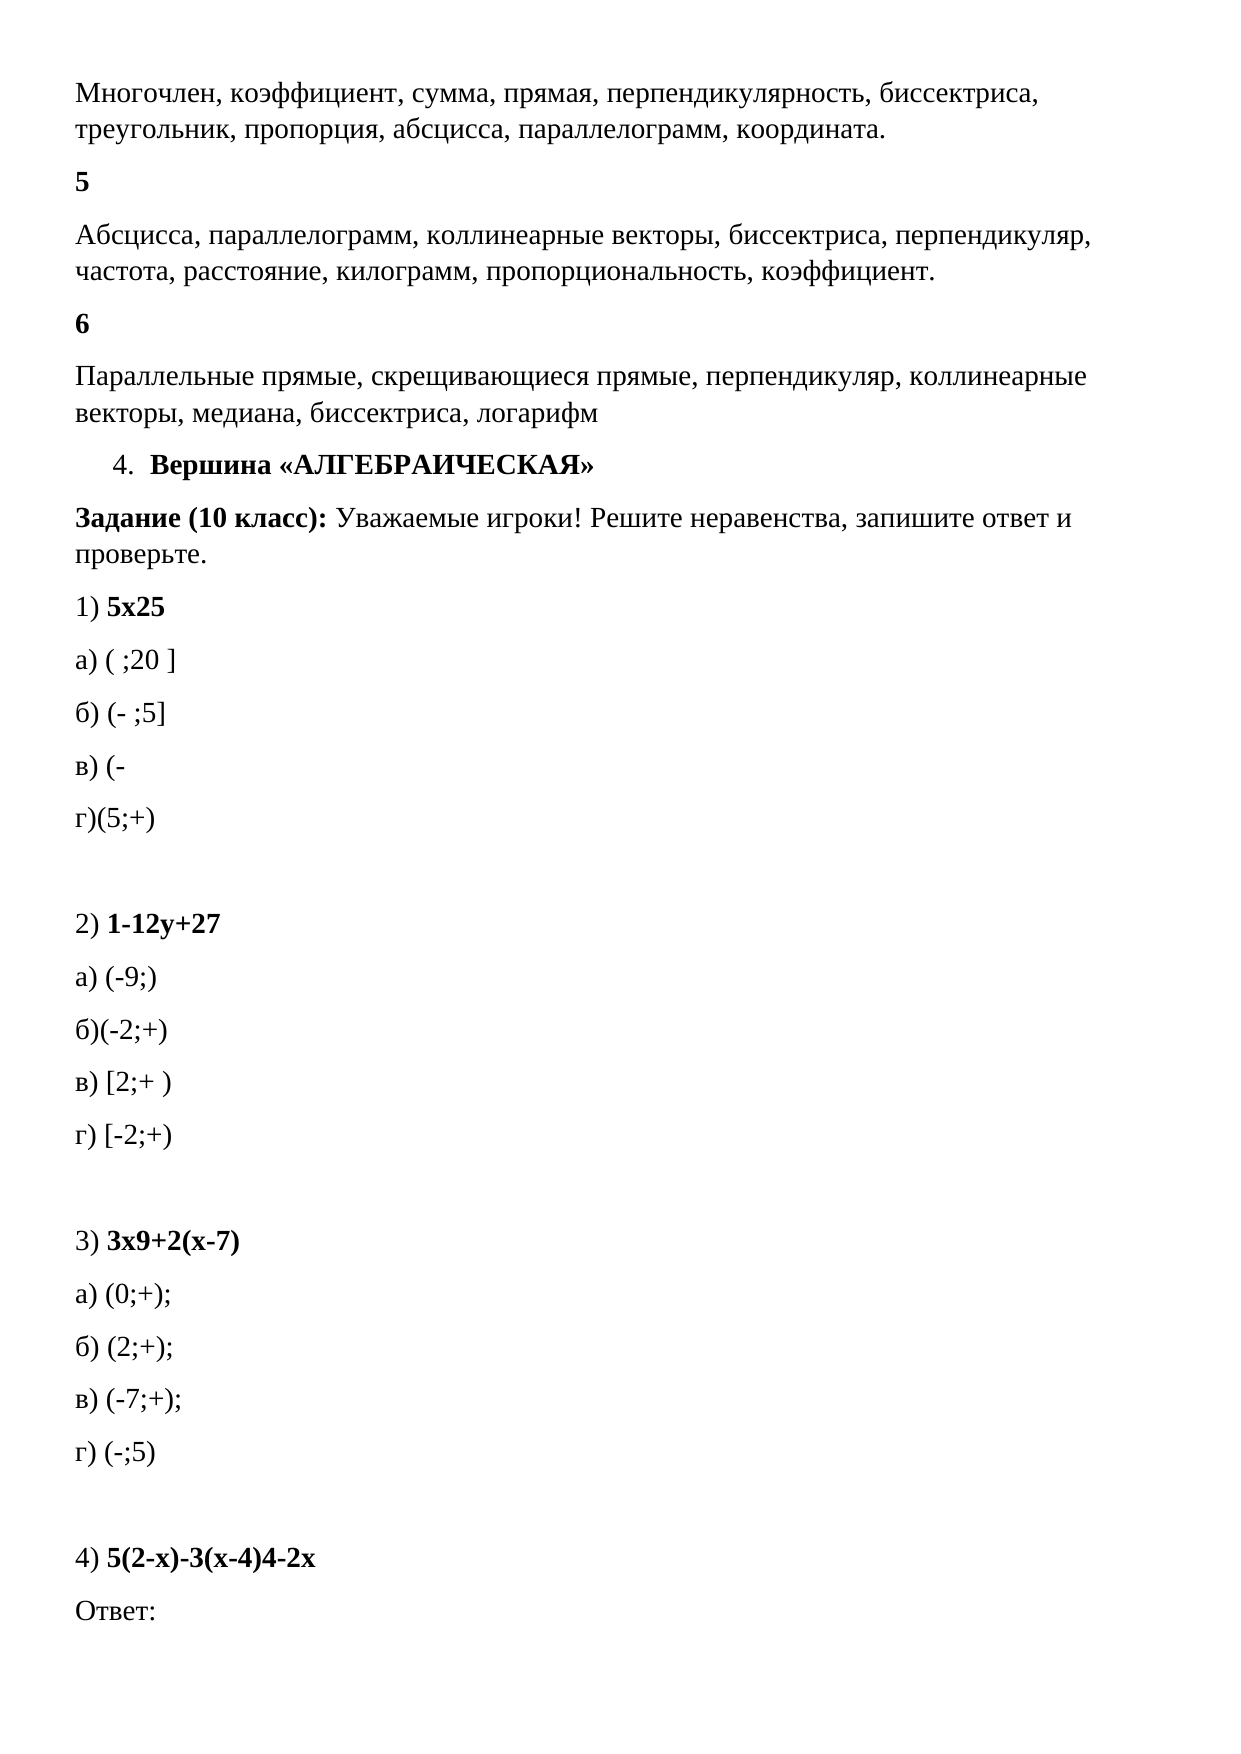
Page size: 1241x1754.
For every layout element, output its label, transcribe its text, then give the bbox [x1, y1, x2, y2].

text 2) 1-12у+27 [75, 906, 1165, 940]
text Ответ: [75, 1593, 1165, 1626]
text 6 [75, 306, 1165, 339]
list Вершина «АЛГЕБРАИЧЕСКАЯ» [112, 447, 1165, 481]
text а) ( ;20 ] [75, 642, 1165, 676]
text г) (-;5) [75, 1434, 1165, 1468]
text г)(5;+) [75, 801, 1165, 834]
text б)(-2;+) [75, 1012, 1165, 1045]
text Задание (10 класс): Уважаемые игроки! Решите неравенства, запишите ответ и проверьте. [75, 500, 1165, 570]
text 3) 3х9+2(х-7) [75, 1223, 1165, 1257]
text б) (2;+); [75, 1329, 1165, 1362]
text б) (- ;5] [75, 695, 1165, 728]
text в) (-7;+); [75, 1381, 1165, 1415]
text Абсцисса, параллелограмм, коллинеарные векторы, биссектриса, перпендикуляр, частота, расстояние, килограмм, пропорциональность, коэффициент. [75, 217, 1165, 286]
text а) (-9;) [75, 959, 1165, 992]
text 5 [75, 164, 1165, 197]
text г) [-2;+) [75, 1117, 1165, 1151]
text а) (0;+); [75, 1276, 1165, 1309]
text в) (- [75, 748, 1165, 781]
text в) [2;+ ) [75, 1064, 1165, 1098]
text Многочлен, коэффициент, сумма, прямая, перпендикулярность, биссектриса, треугольник, пропорция, абсцисса, параллелограмм, координата. [75, 75, 1165, 145]
text 4) 5(2-х)-3(х-4)4-2х [75, 1540, 1165, 1573]
text Параллельные прямые, скрещивающиеся прямые, перпендикуляр, коллинеарные векторы, медиана, биссектриса, логарифм [75, 358, 1165, 428]
text 1) 5х25 [75, 589, 1165, 623]
